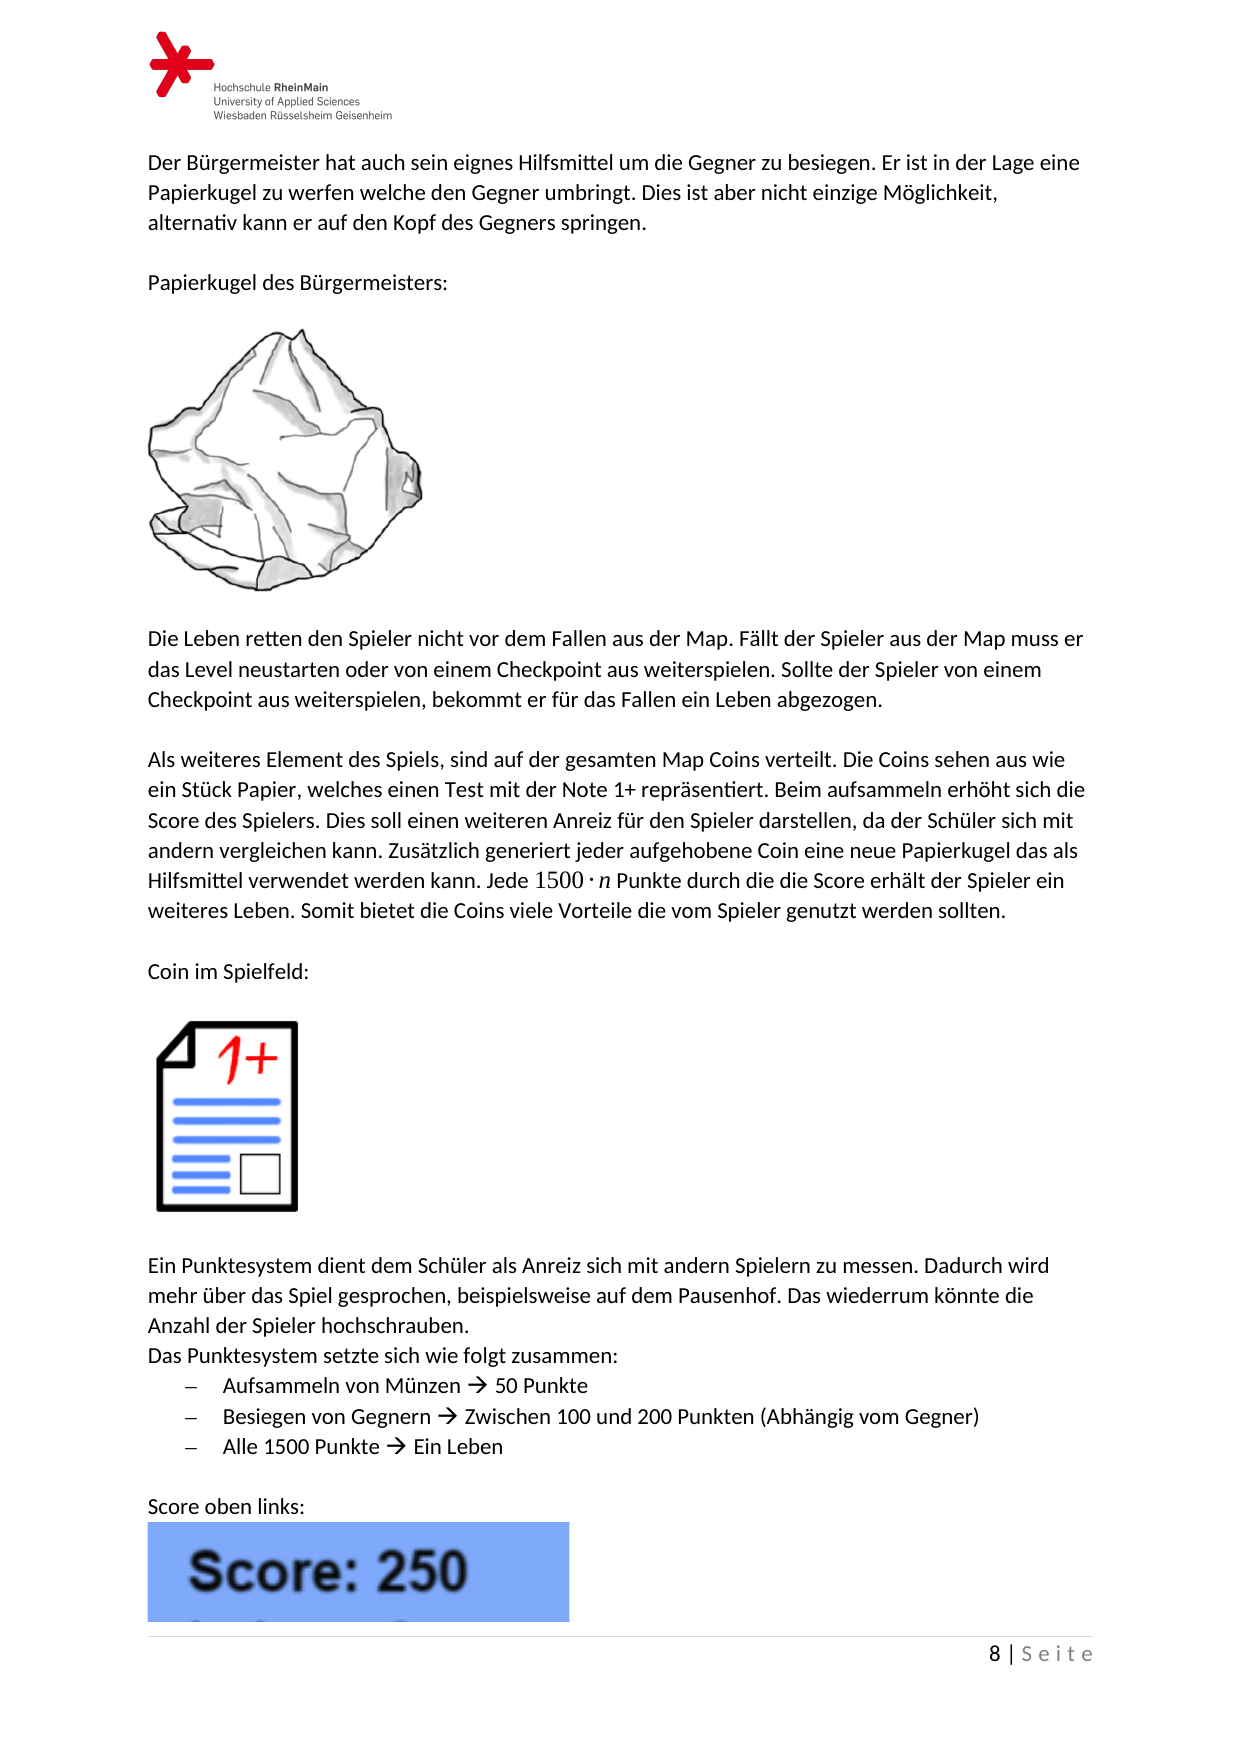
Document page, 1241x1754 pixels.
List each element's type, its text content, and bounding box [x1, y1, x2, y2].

text Coin im Spielfeld: [148, 957, 1093, 985]
picture [147, 1522, 570, 1622]
text Score oben links: [148, 1492, 1093, 1520]
text Als weiteres Element des Spiels, sind auf der gesamten Map Coins verteilt. Die Coins sehen aus wie ein Stück Papier, welches einen Test mit der Note 1+ repräsentiert. Beim aufsammeln erhöht sich die Score des Spielers. Dies soll einen weiteren Anreiz für den Spieler darstellen, da der Schüler sich mit andern vergleichen kann. Zusätzlich generiert jeder aufgehobene Coin eine neue Papierkugel das als Hilfsmittel verwendet werden kann. Jede Punkte durch die die Score erhält der Spieler ein weiteres Leben. Somit bietet die Coins viele Vorteile die vom Spieler genutzt werden sollten. [148, 745, 1093, 924]
text das Level neustarten oder von einem Checkpoint aus weiterspielen. Sollte der Spieler von einem [148, 655, 1093, 683]
picture [147, 1017, 307, 1219]
picture [147, 29, 394, 122]
text Die Leben retten den Spieler nicht vor dem Fallen aus der Map. Fällt der Spieler aus der Map muss er [148, 624, 1093, 653]
list Besiegen von Gegnern Zwischen 100 und 200 Punkten (Abhängig vom Gegner) [185, 1402, 1093, 1430]
text Ein Punktesystem dient dem Schüler als Anreiz sich mit andern Spielern zu messen. Dadurch wird mehr über das Spiel gesprochen, beispielsweise auf dem Pausenhof. Das wiederrum könnte die Anzahl der Spieler hochschrauben. [148, 1251, 1093, 1339]
text Papierkugel des Bürgermeisters: [148, 268, 1093, 296]
list Aufsammeln von Münzen 50 Punkte [185, 1372, 1093, 1399]
text Der Bürgermeister hat auch sein eignes Hilfsmittel um die Gegner zu besiegen. Er ist in der Lage eine Papierkugel zu werfen welche den Gegner umbringt. Dies ist aber nicht einzige Möglichkeit, alternativ kann er auf den Kopf des Gegners springen. [148, 148, 1093, 236]
text Checkpoint aus weiterspielen, bekommt er für das Fallen ein Leben abgezogen. [148, 685, 1093, 713]
list Alle 1500 Punkte Ein Leben [185, 1432, 1093, 1460]
picture [147, 328, 423, 592]
text Das Punktesystem setzte sich wie folgt zusammen: [148, 1341, 1093, 1369]
